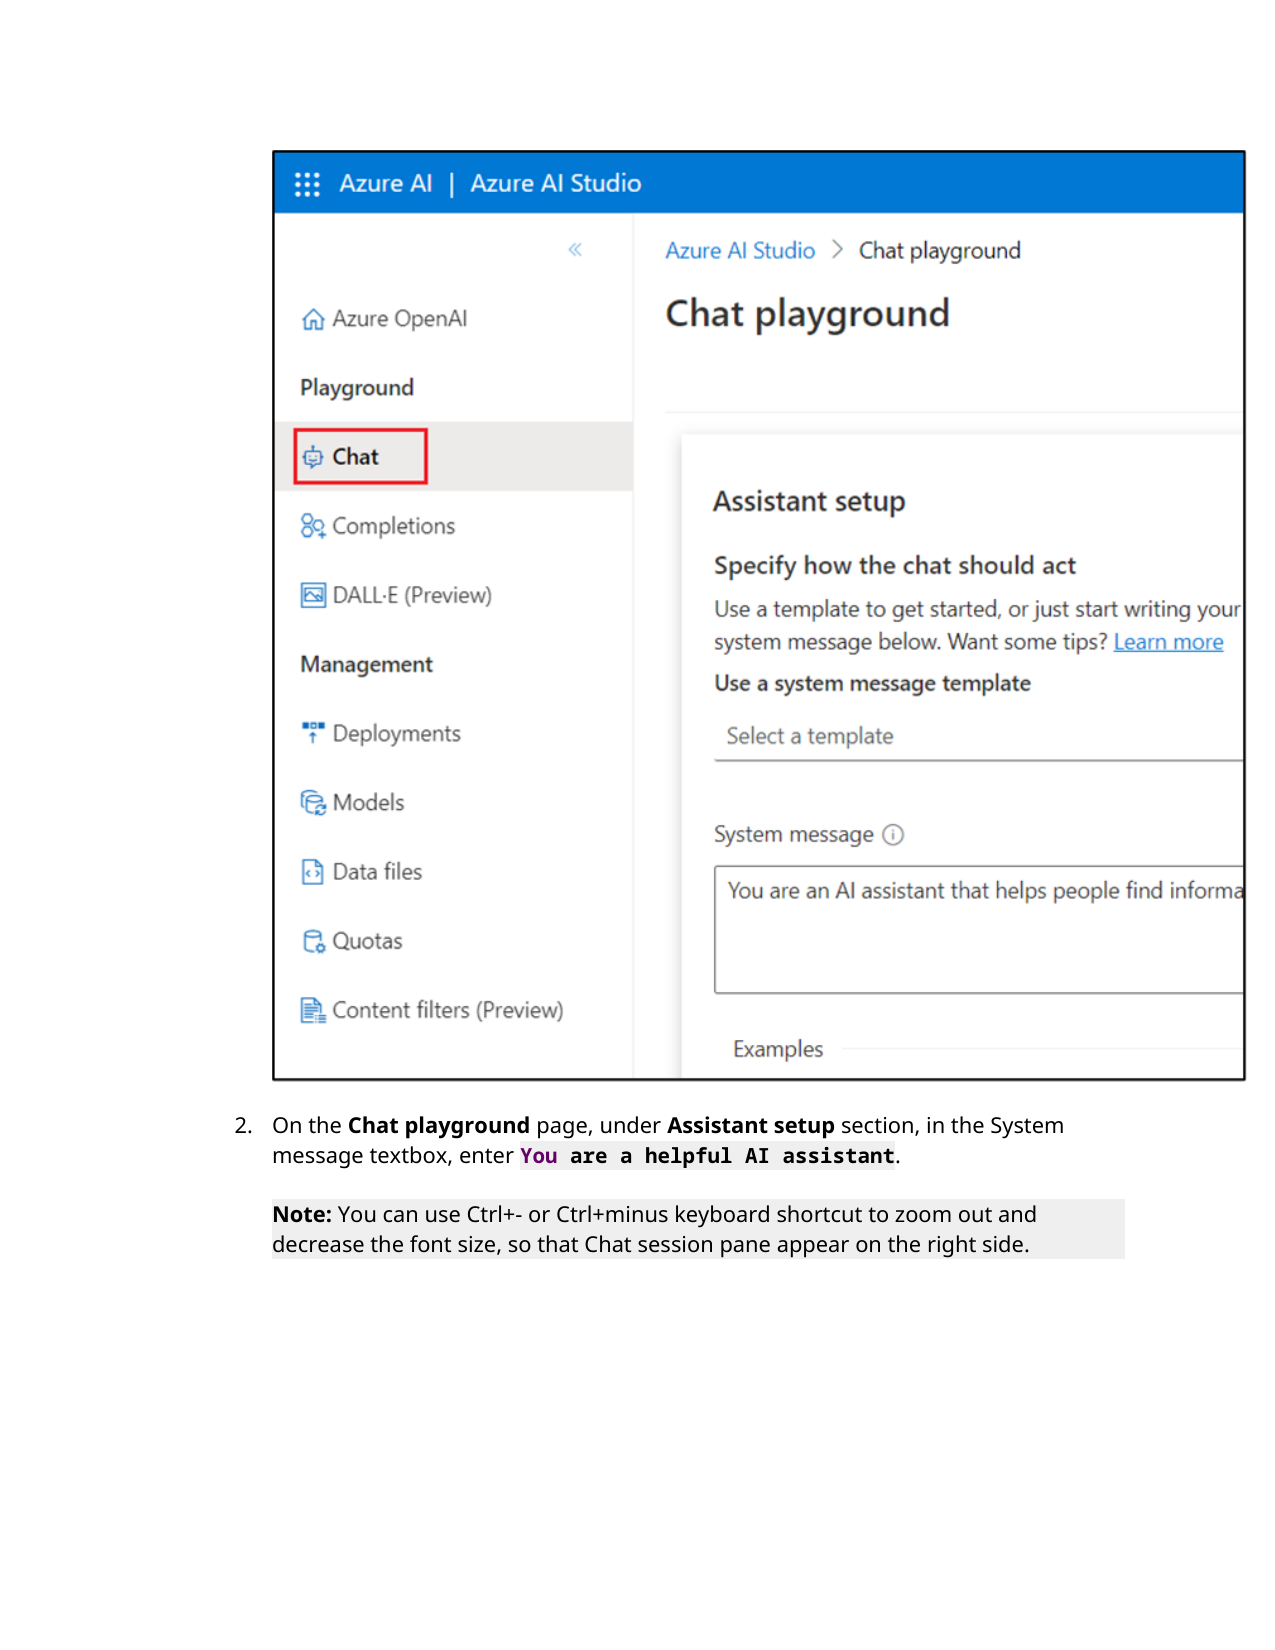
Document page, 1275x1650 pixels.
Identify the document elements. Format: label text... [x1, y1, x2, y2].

list On the Chat playground page, under Assistant setup section, in the System message textbox, enter You are a helpful AI assistant. [234, 1111, 1125, 1170]
picture [271, 150, 1247, 1082]
text Note: You can use Ctrl+- or Ctrl+minus keyboard shortcut to zoom out and decrease the font size, so that Chat session pane appear on the right side. [272, 1199, 1125, 1259]
